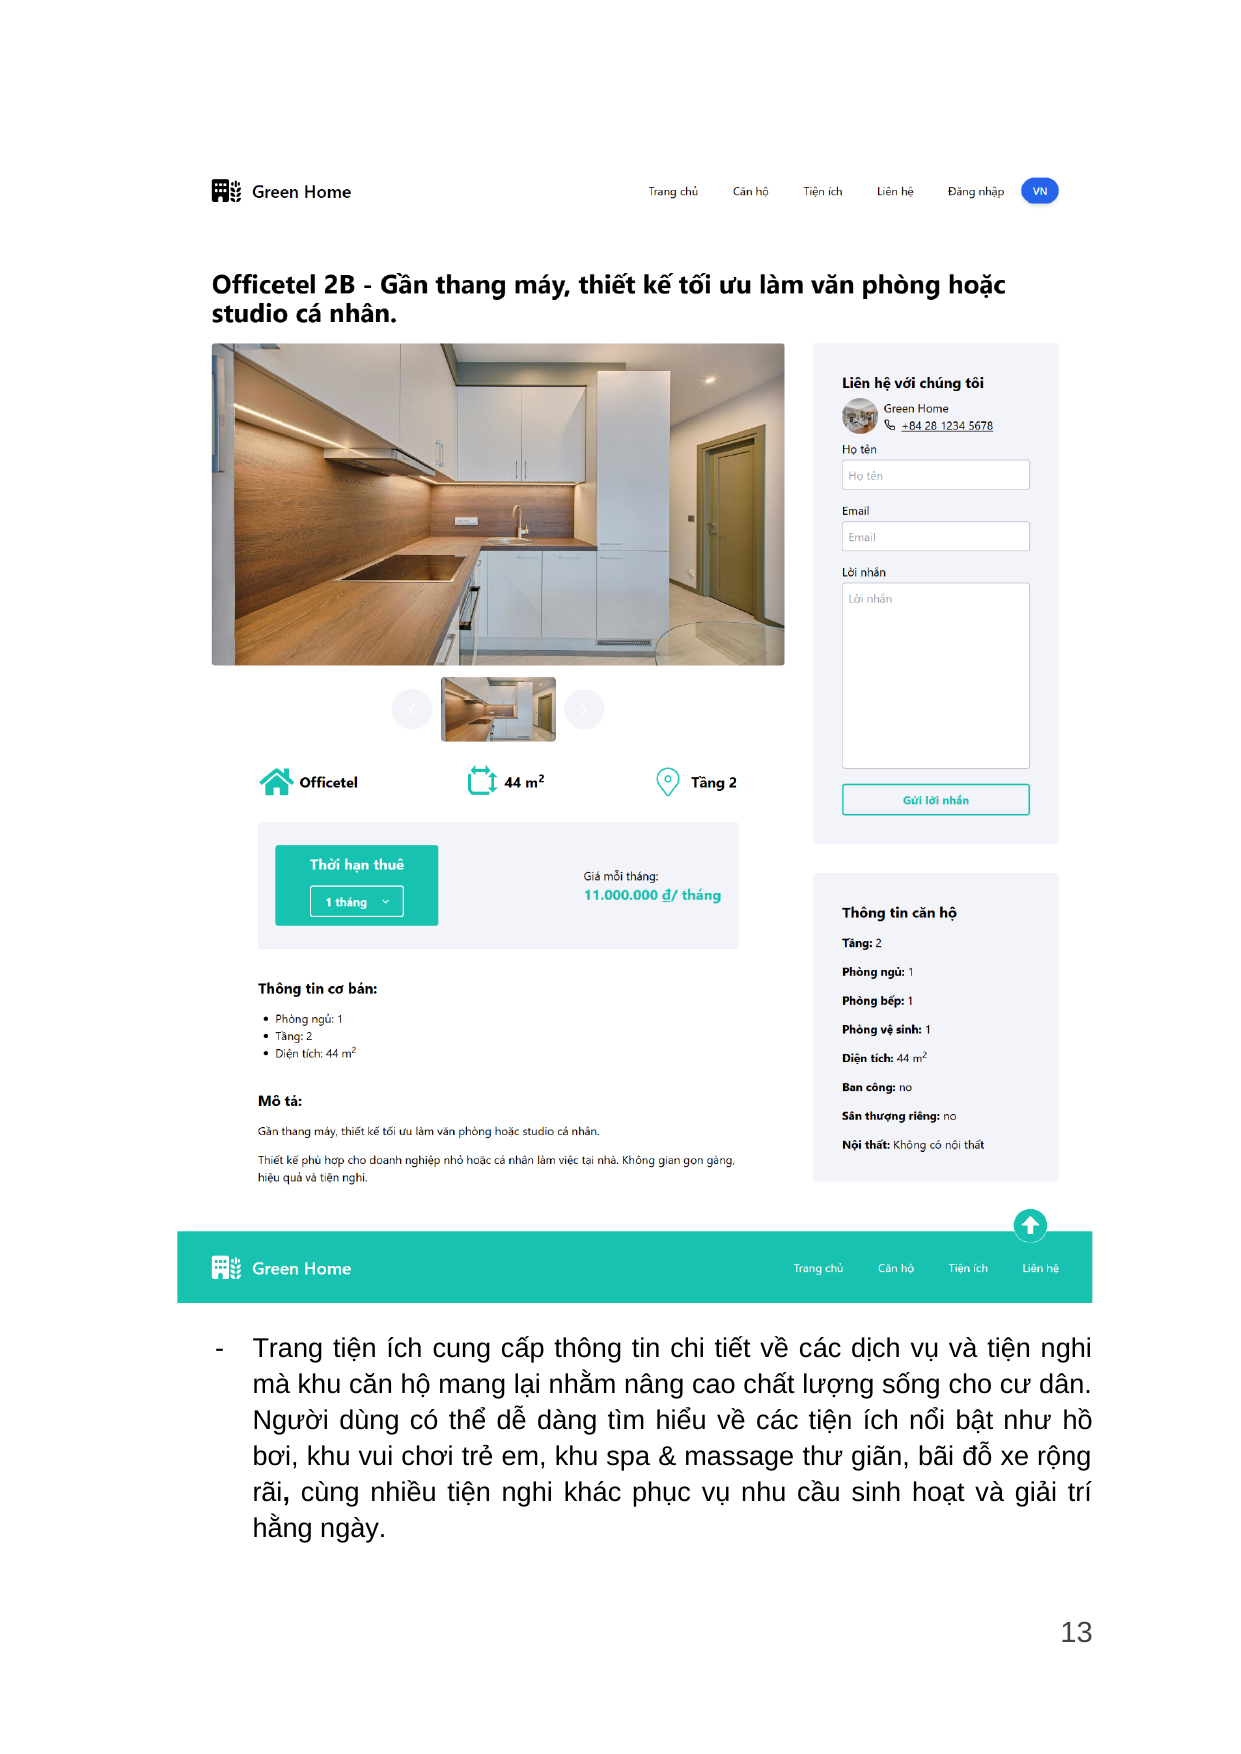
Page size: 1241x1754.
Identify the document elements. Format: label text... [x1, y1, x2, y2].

list Trang tiện ích cung cấp thông tin chi tiết về các dịch vụ và tiện nghi mà khu căn hộ mang lại nhằm nâng cao chất lượng sống cho cư dân. Người dùng có thể dễ dàng tìm hiểu về các tiện ích nổi bật như hồ bơi, khu vui chơi trẻ em, khu spa & massage thư giãn, bãi đỗ xe rộng rãi, cùng nhiều tiện nghi khác phục vụ nhu cầu sinh hoạt và giải trí hằng ngày. [215, 1332, 1092, 1543]
picture [177, 147, 1093, 1303]
